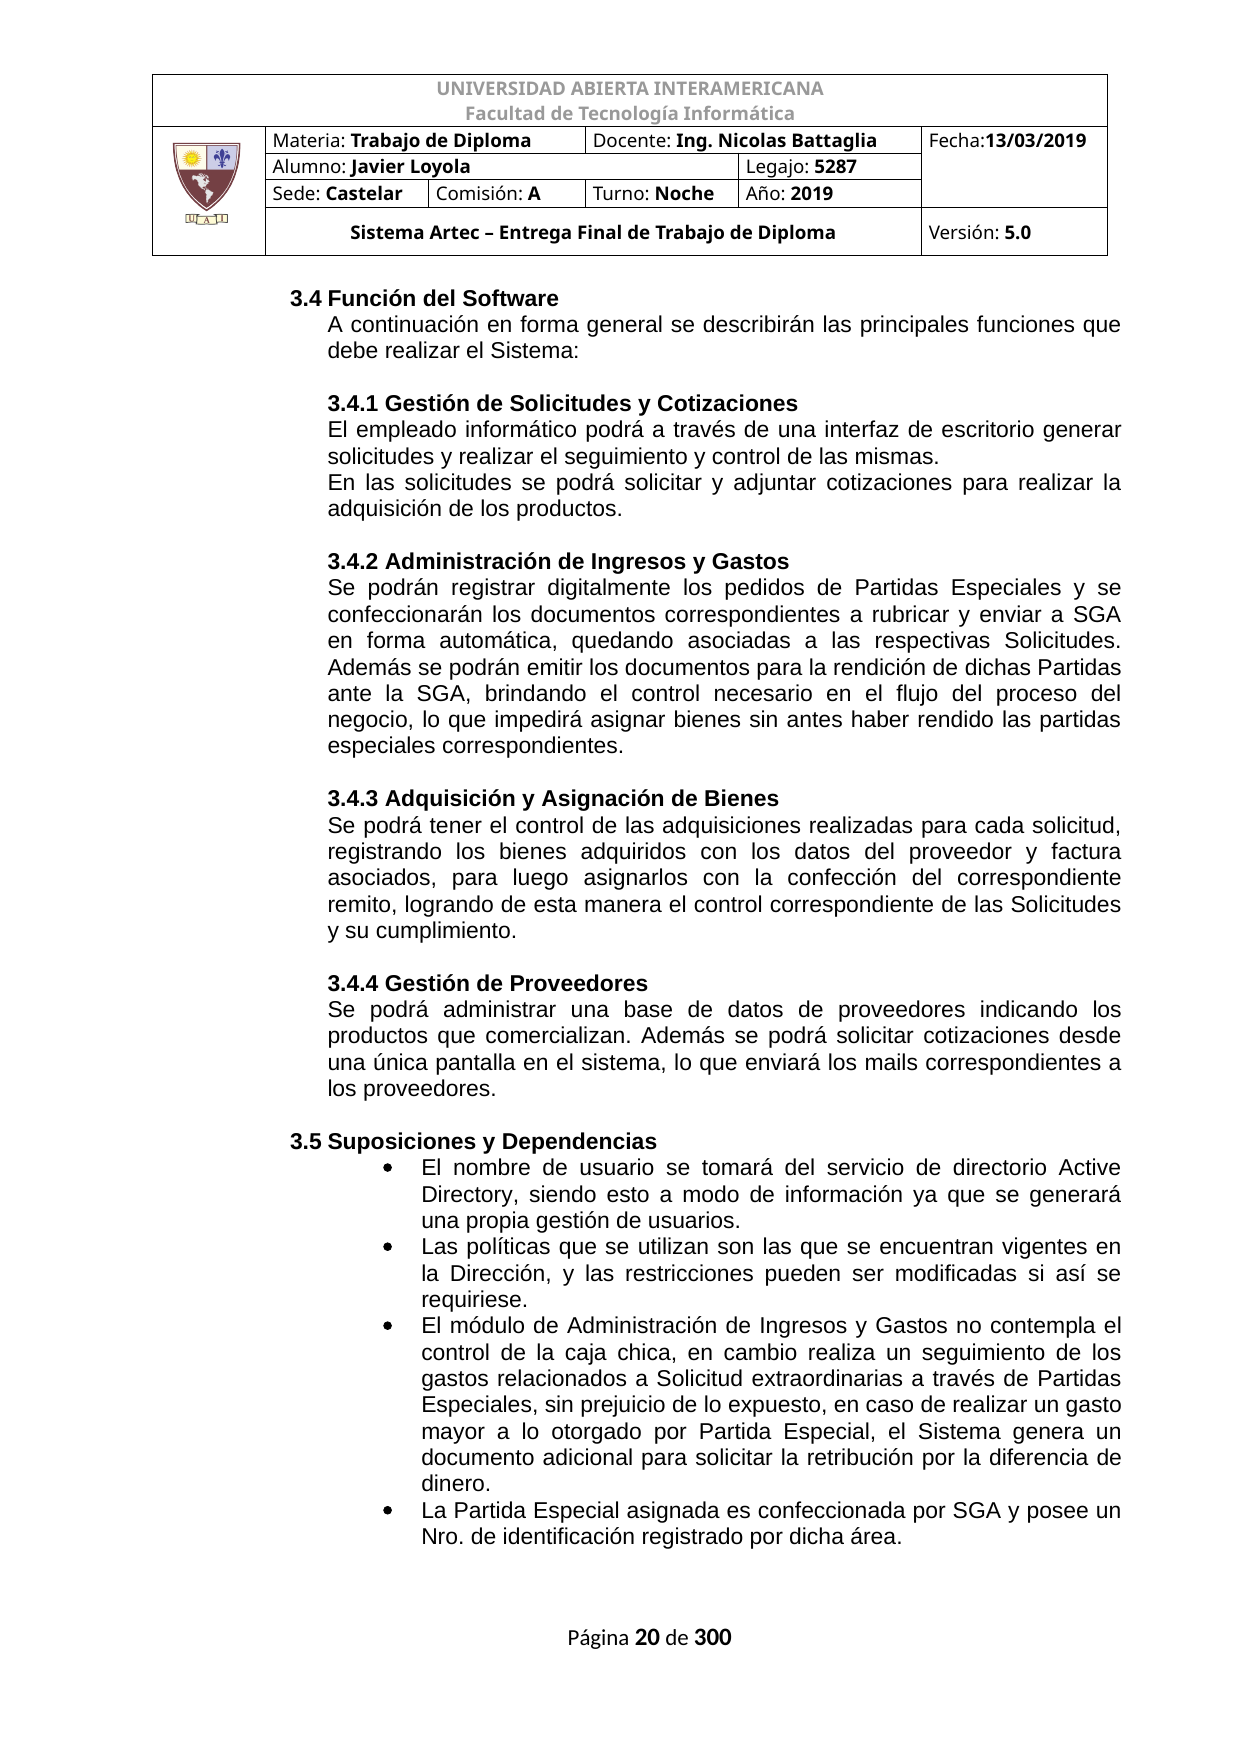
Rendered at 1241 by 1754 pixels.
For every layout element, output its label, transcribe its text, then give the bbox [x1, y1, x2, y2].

text Se podrá tener el control de las adquisiciones realizadas para cada solicitud, registrando los bienes adquiridos con los datos del proveedor y factura asociados, para luego asignarlos con la confección del correspondiente remito, logrando de esta manera el control correspondiente de las Solicitudes y su cumplimiento. [327, 812, 1122, 943]
list La Partida Especial asignada es confeccionada por SGA y posee un Nro. de identificación registrado por dicha área. [383, 1497, 1122, 1549]
text Se podrán registrar digitalmente los pedidos de Partidas Especiales y se confeccionarán los documentos correspondientes a rubricar y enviar a SGA en forma automática, quedando asociadas a las respectivas Solicitudes. Además se podrán emitir los documentos para la rendición de dichas Partidas ante la SGA, brindando el control necesario en el flujo del proceso del negocio, lo que impedirá asignar bienes sin antes haber rendido las partidas especiales correspondientes. [327, 574, 1122, 759]
text 3.4.3 Adquisición y Asignación de Bienes [327, 785, 1122, 812]
text El empleado informático podrá a través de una interfaz de escritorio generar solicitudes y realizar el seguimiento y control de las mismas. [327, 416, 1122, 469]
text 3.4.2 Administración de Ingresos y Gastos [327, 548, 1122, 574]
list El nombre de usuario se tomará del servicio de directorio Active Directory, siendo esto a modo de información ya que se generará una propia gestión de usuarios. [383, 1154, 1122, 1233]
text 3.4.1 Gestión de Solicitudes y Cotizaciones [327, 390, 1122, 416]
list Las políticas que se utilizan son las que se encuentran vigentes en la Dirección, y las restricciones pueden ser modificadas si así se requiriese. [383, 1233, 1122, 1312]
picture [157, 136, 257, 228]
list Suposiciones y Dependencias [290, 1128, 1122, 1154]
text 3.4.4 Gestión de Proveedores [327, 970, 1122, 996]
list Función del Software [290, 284, 1122, 311]
text Se podrá administrar una base de datos de proveedores indicando los productos que comercializan. Además se podrá solicitar cotizaciones desde una única pantalla en el sistema, lo que enviará los mails correspondientes a los proveedores. [327, 996, 1122, 1101]
text A continuación en forma general se describirán las principales funciones que debe realizar el Sistema: [327, 311, 1122, 363]
text En las solicitudes se podrá solicitar y adjuntar cotizaciones para realizar la adquisición de los productos. [327, 469, 1122, 522]
list El módulo de Administración de Ingresos y Gastos no contempla el control de la caja chica, en cambio realiza un seguimiento de los gastos relacionados a Solicitud extraordinarias a través de Partidas Especiales, sin prejuicio de lo expuesto, en caso de realizar un gasto mayor a lo otorgado por Partida Especial, el Sistema genera un documento adicional para solicitar la retribución por la diferencia de dinero. [383, 1312, 1122, 1497]
